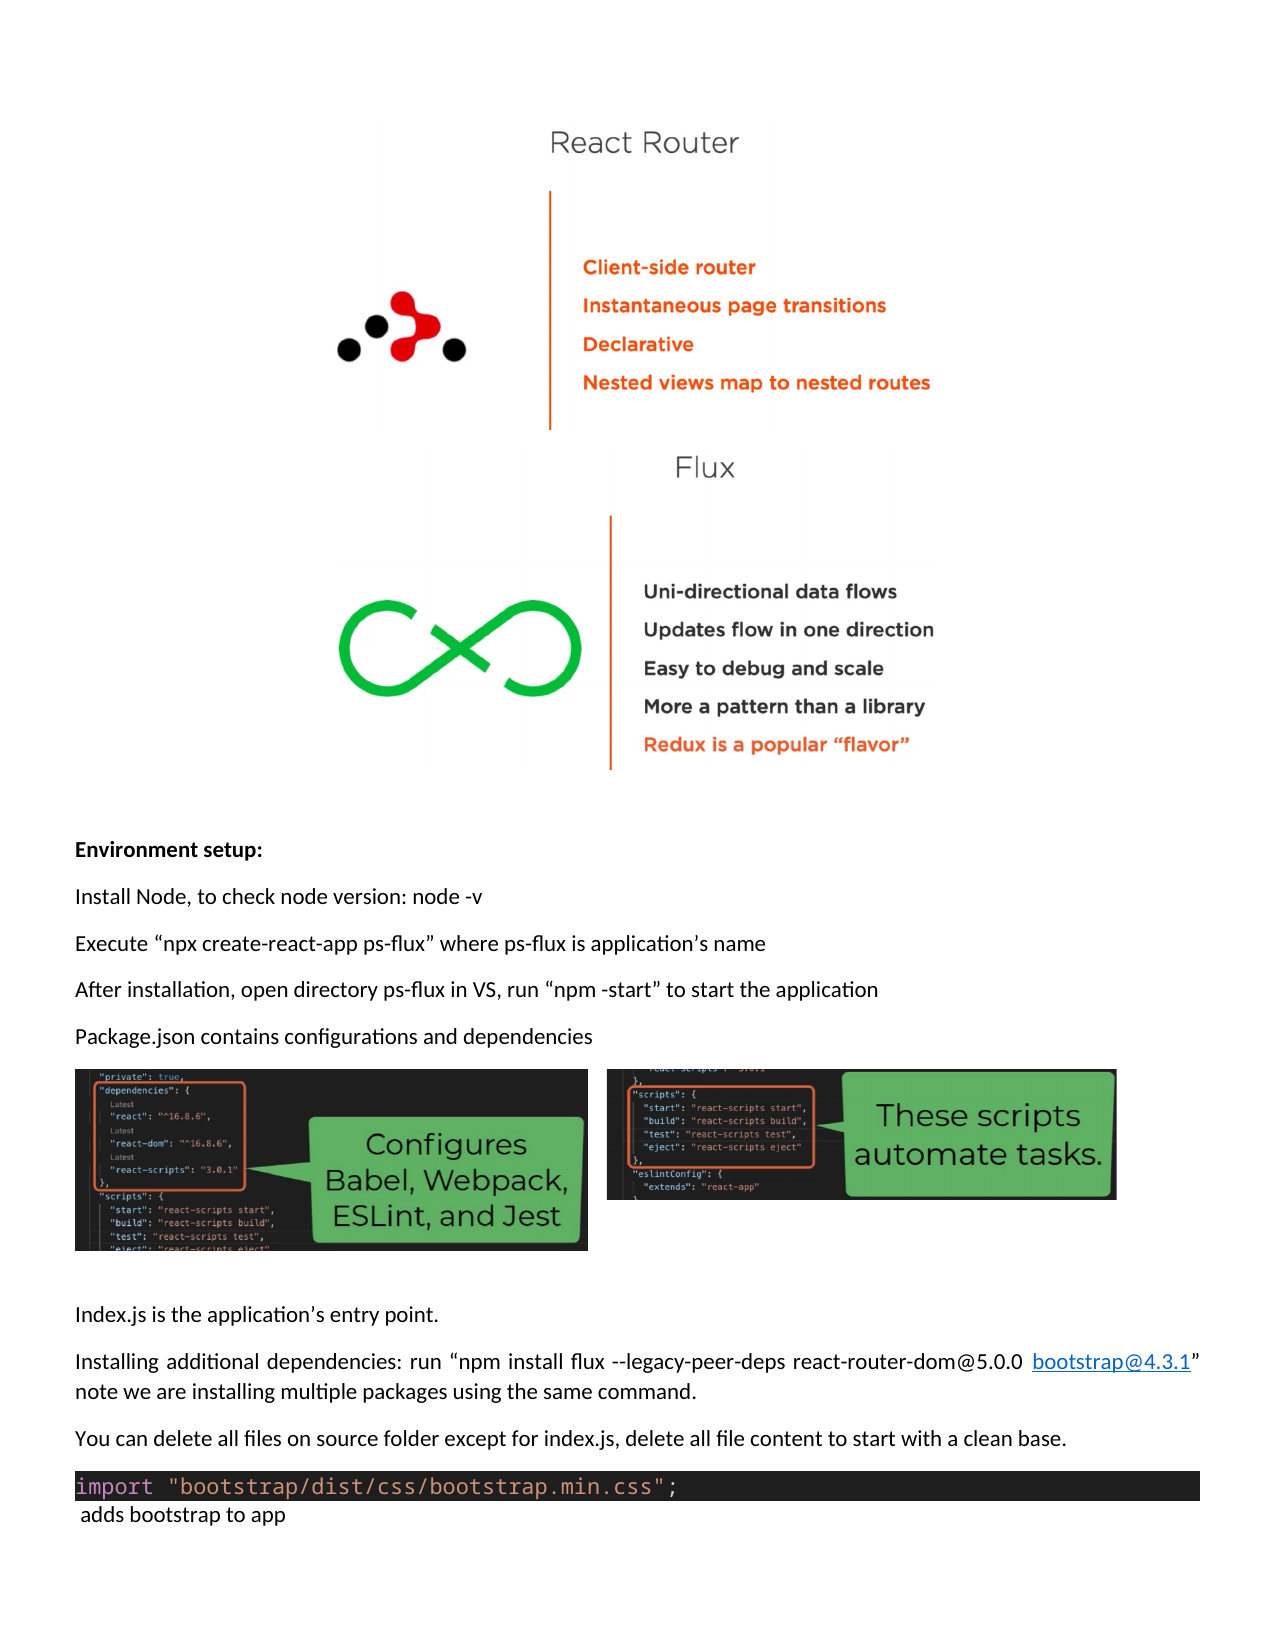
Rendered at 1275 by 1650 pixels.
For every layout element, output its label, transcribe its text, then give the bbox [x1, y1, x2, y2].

text Installing additional dependencies: run “npm install flux --legacy-peer-deps react-router-dom@5.0.0 bootstrap@4.3.1” note we are installing multiple packages using the same command. [75, 1347, 1200, 1405]
picture [606, 1069, 1117, 1200]
picture [336, 448, 939, 770]
text Execute “npx create-react-app ps-flux” where ps-flux is application’s name [75, 929, 1200, 957]
text After installation, open directory ps-flux in VS, run “npm -start” to start the application [75, 976, 1200, 1004]
text Environment setup: [75, 835, 1200, 863]
text Package.json contains configurations and dependencies [75, 1022, 1200, 1051]
text adds bootstrap to app [75, 1501, 1200, 1528]
text import "bootstrap/dist/css/bootstrap.min.css"; [75, 1471, 1200, 1501]
picture [75, 1069, 588, 1251]
text Index.js is the application’s entry point. [75, 1300, 1200, 1328]
picture [330, 121, 945, 430]
text You can delete all files on source folder except for index.js, delete all file content to start with a clean base. [75, 1424, 1200, 1452]
text Install Node, to check node version: node -v [75, 882, 1200, 910]
